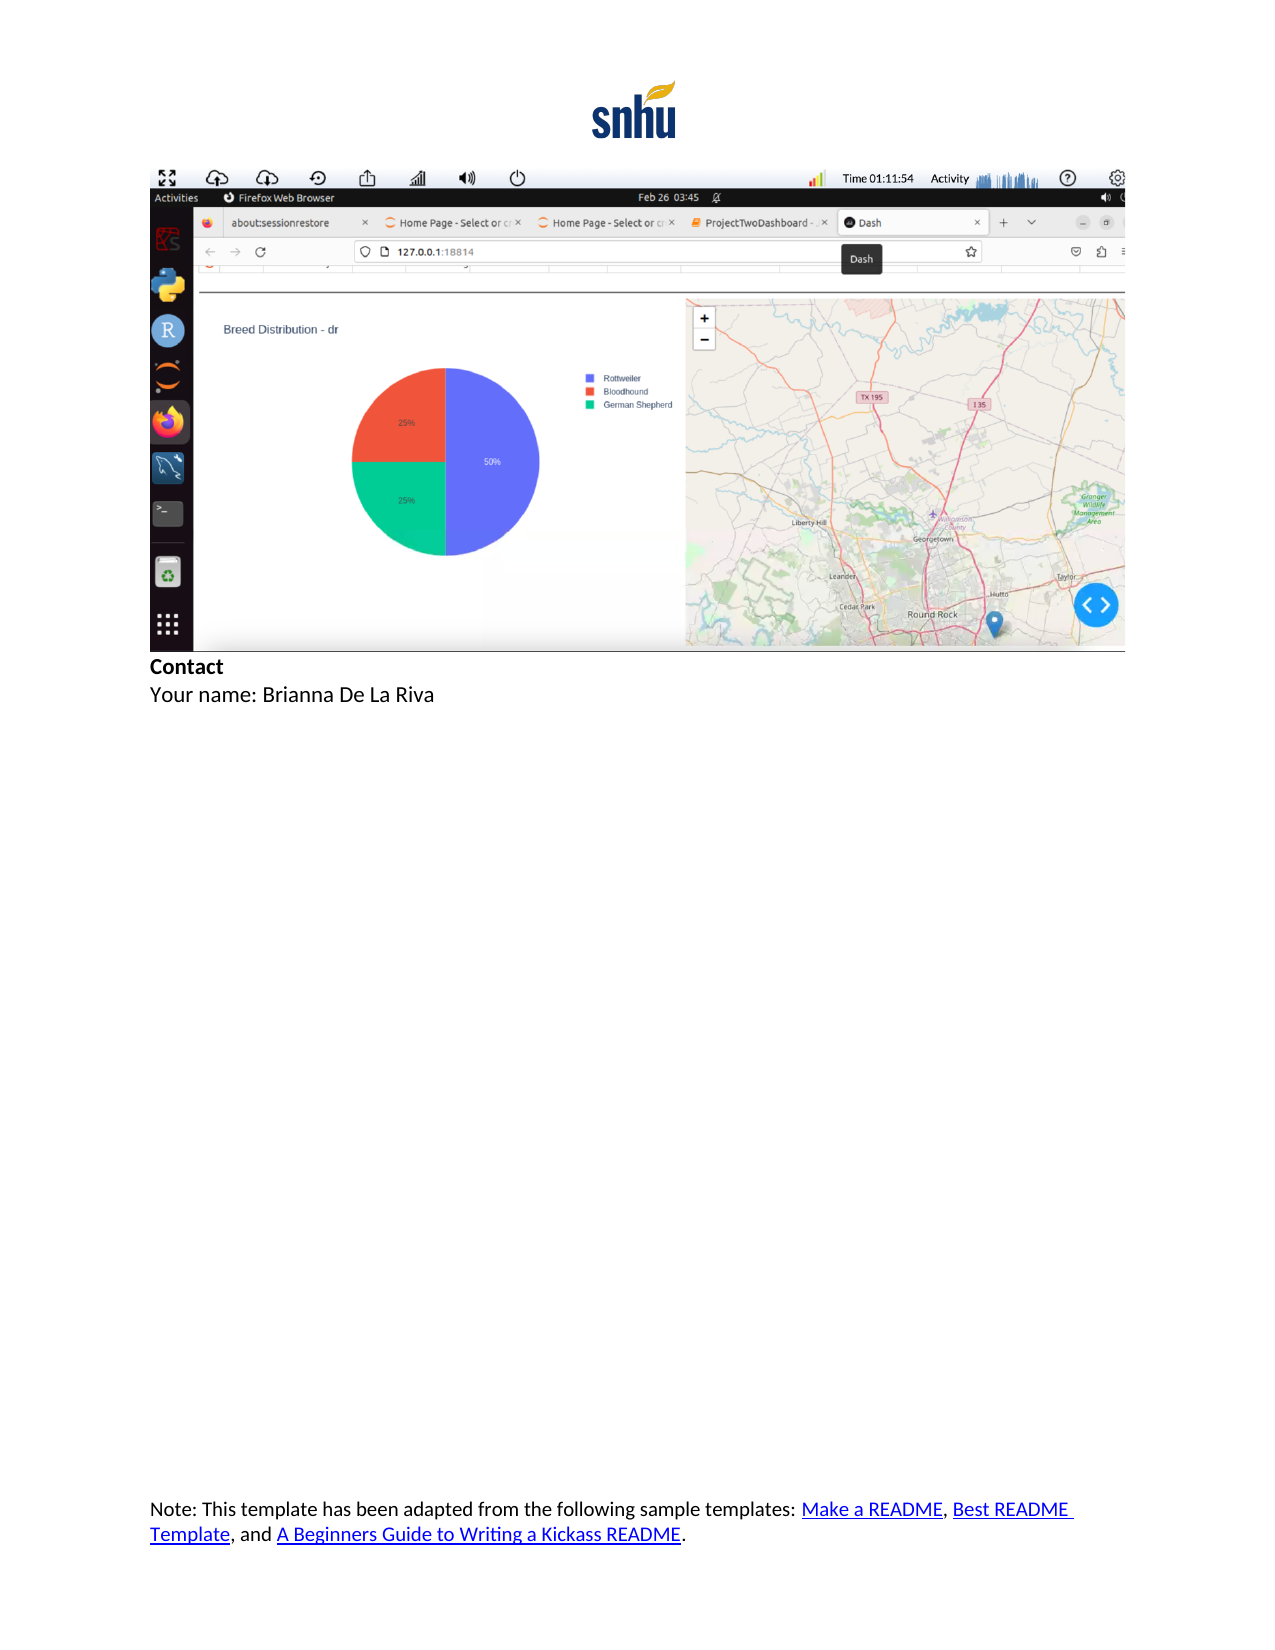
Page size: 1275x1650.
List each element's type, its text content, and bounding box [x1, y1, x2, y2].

subtitle Contact [150, 652, 1125, 680]
picture [573, 75, 702, 147]
text Your name: Brianna De La Riva [150, 680, 1125, 708]
picture [150, 167, 1125, 652]
